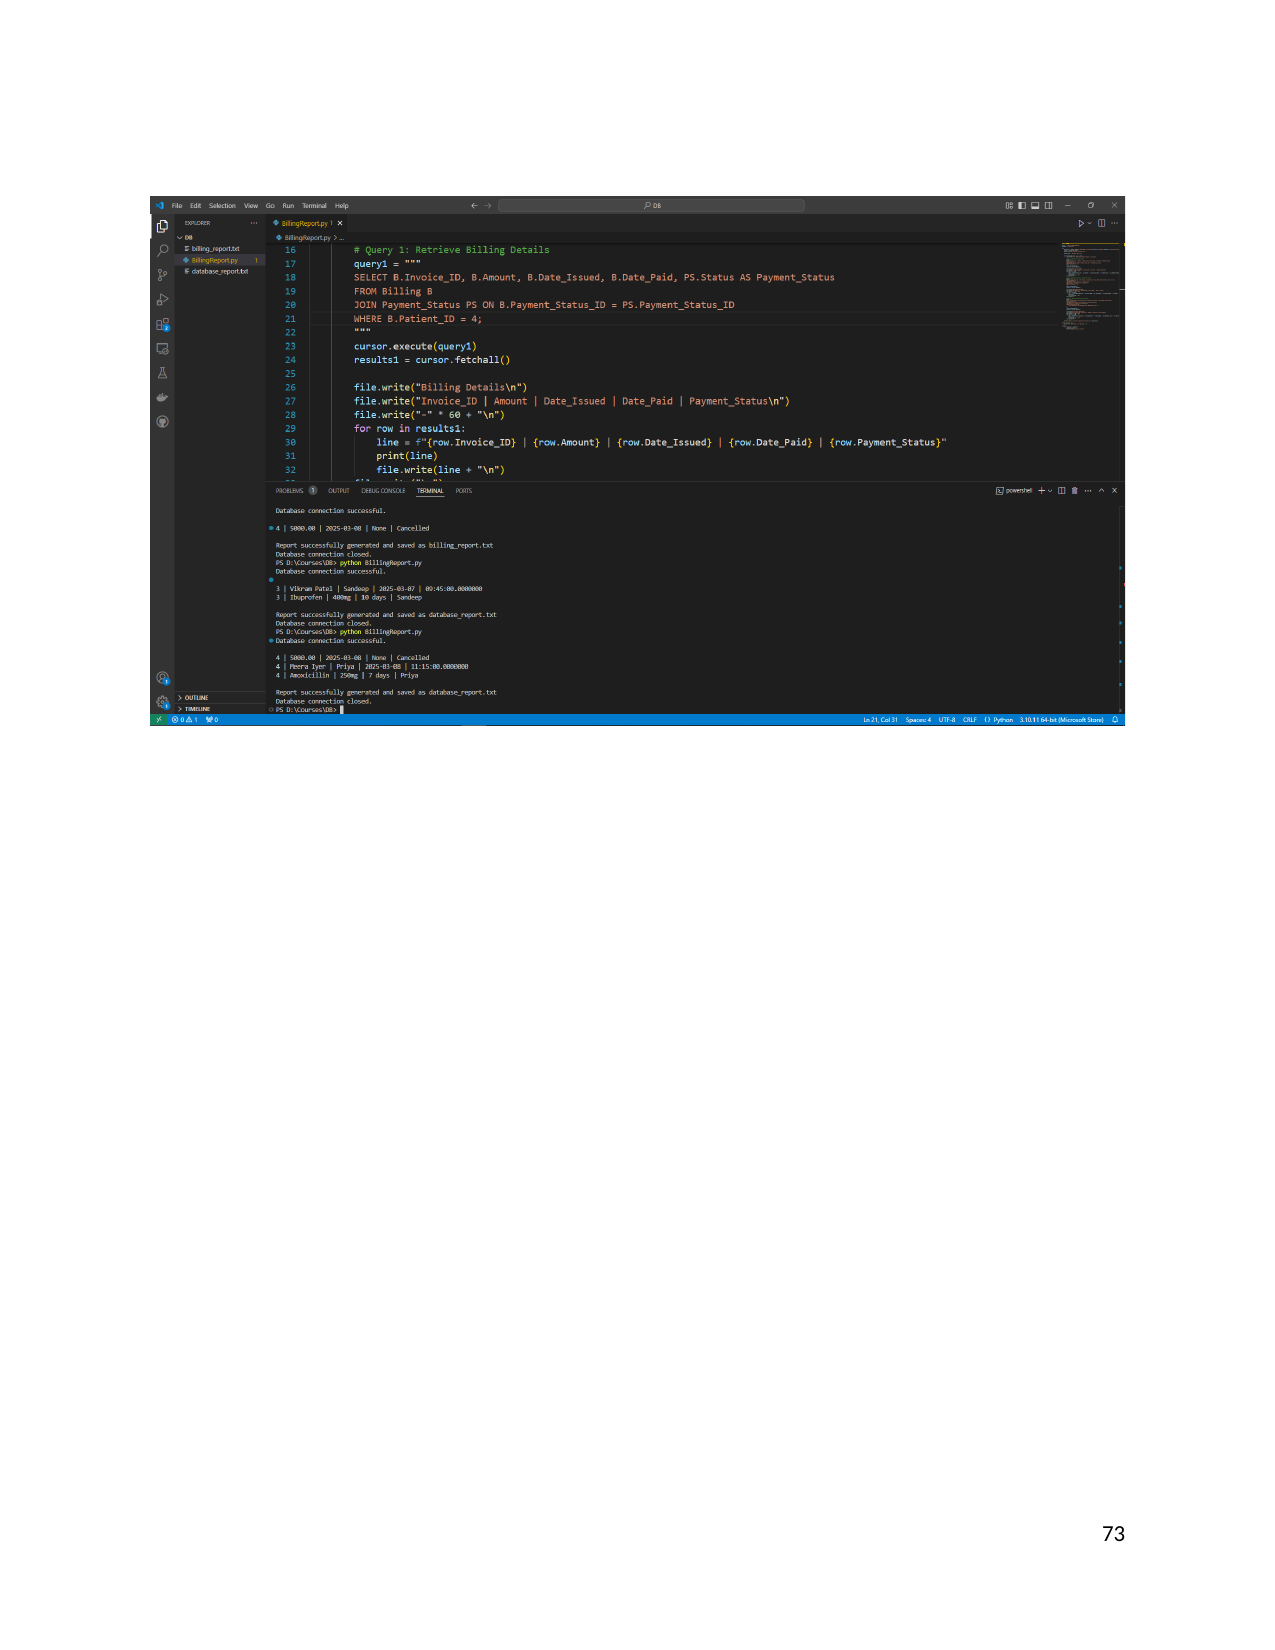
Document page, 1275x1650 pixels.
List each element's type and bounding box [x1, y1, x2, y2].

picture [150, 196, 1125, 726]
